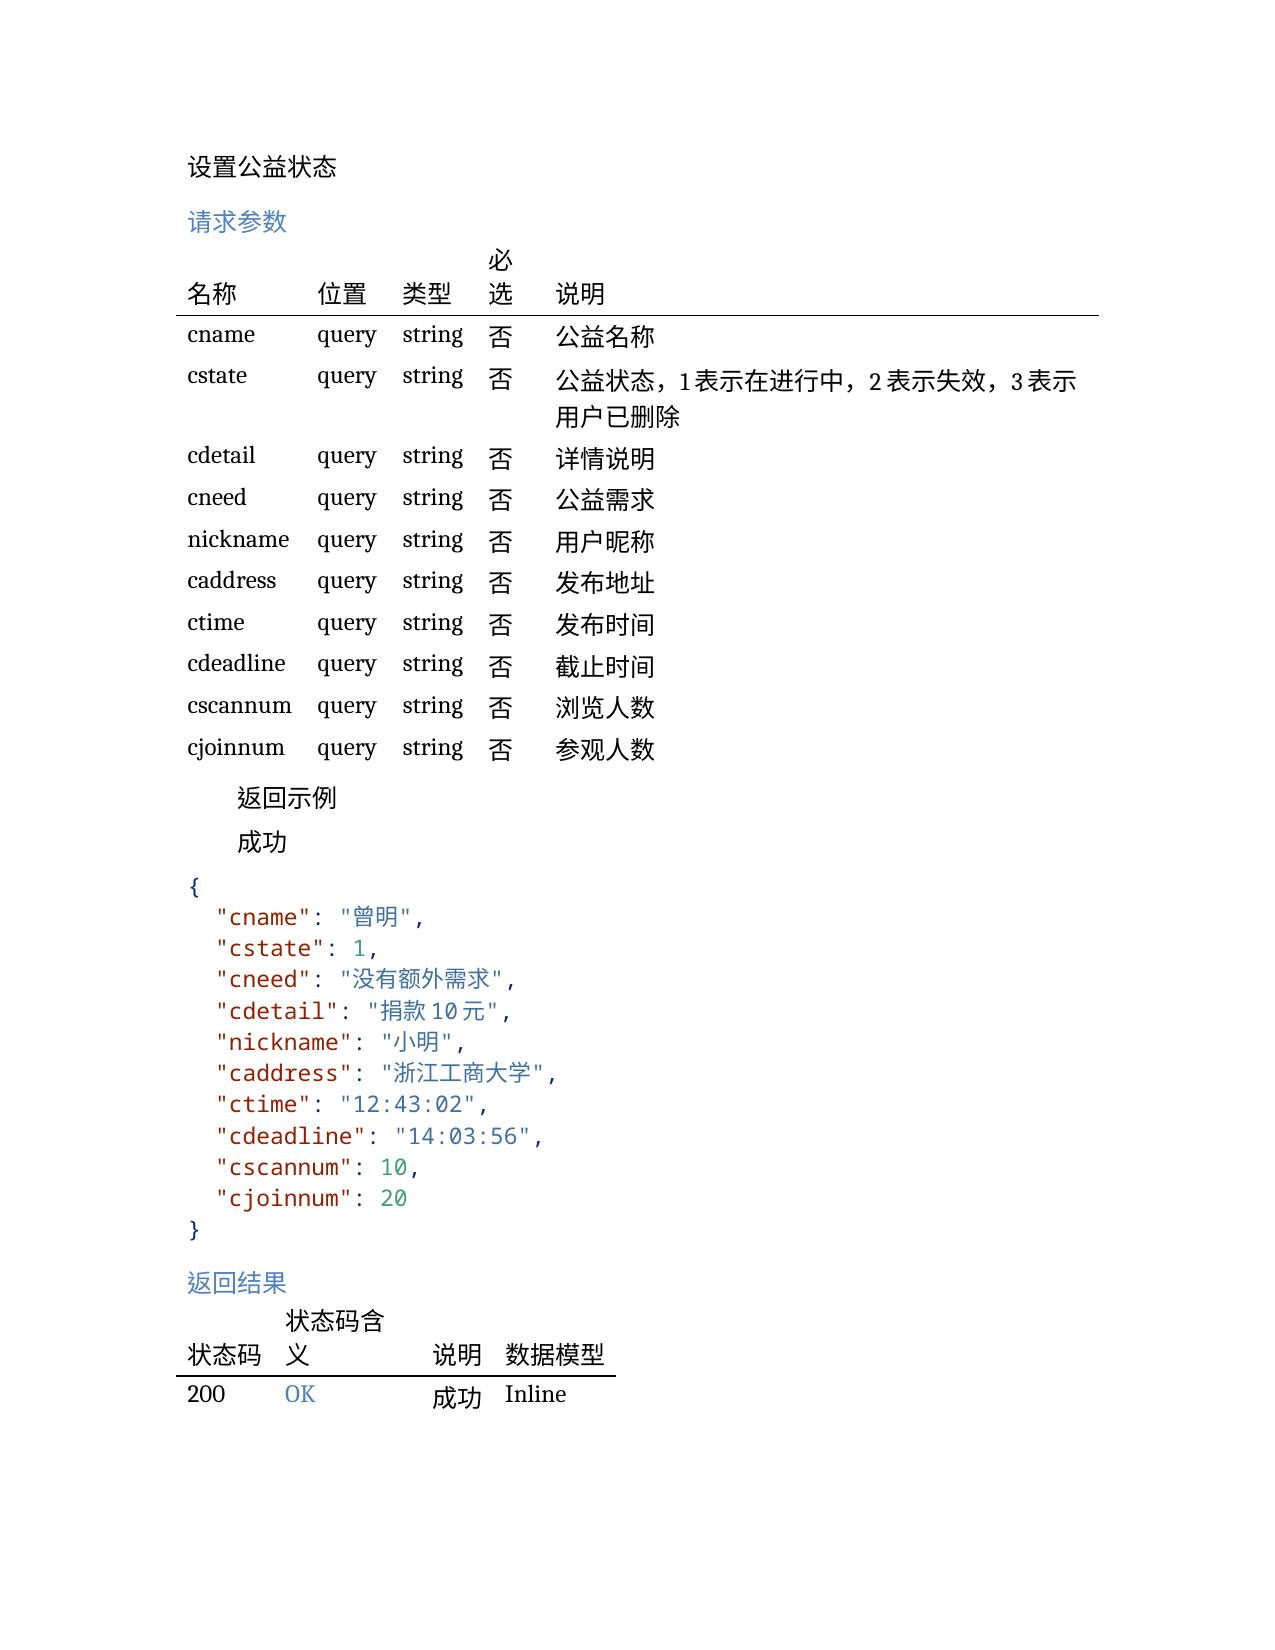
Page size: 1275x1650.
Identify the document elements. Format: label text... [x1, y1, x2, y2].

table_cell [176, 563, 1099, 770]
text 返回示例 [237, 781, 1037, 815]
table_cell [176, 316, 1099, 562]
subtitle 请求参数 [187, 205, 1087, 239]
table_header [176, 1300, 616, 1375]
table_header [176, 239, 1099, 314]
text { "cname": "曾明", "cstate": 1, "cneed": "没有额外需求", "cdetail": "捐款10元", "nickname": "小明", "caddress": "浙江工商大学", "ctime": "12:43:02", "cdeadline": "14:03:56", "cscannum": 10, "cjoinnum": 20 } [187, 869, 1087, 1244]
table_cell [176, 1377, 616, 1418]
subtitle 返回结果 [187, 1265, 1087, 1299]
text 成功 [237, 825, 1037, 859]
text 设置公益状态 [187, 150, 1087, 184]
